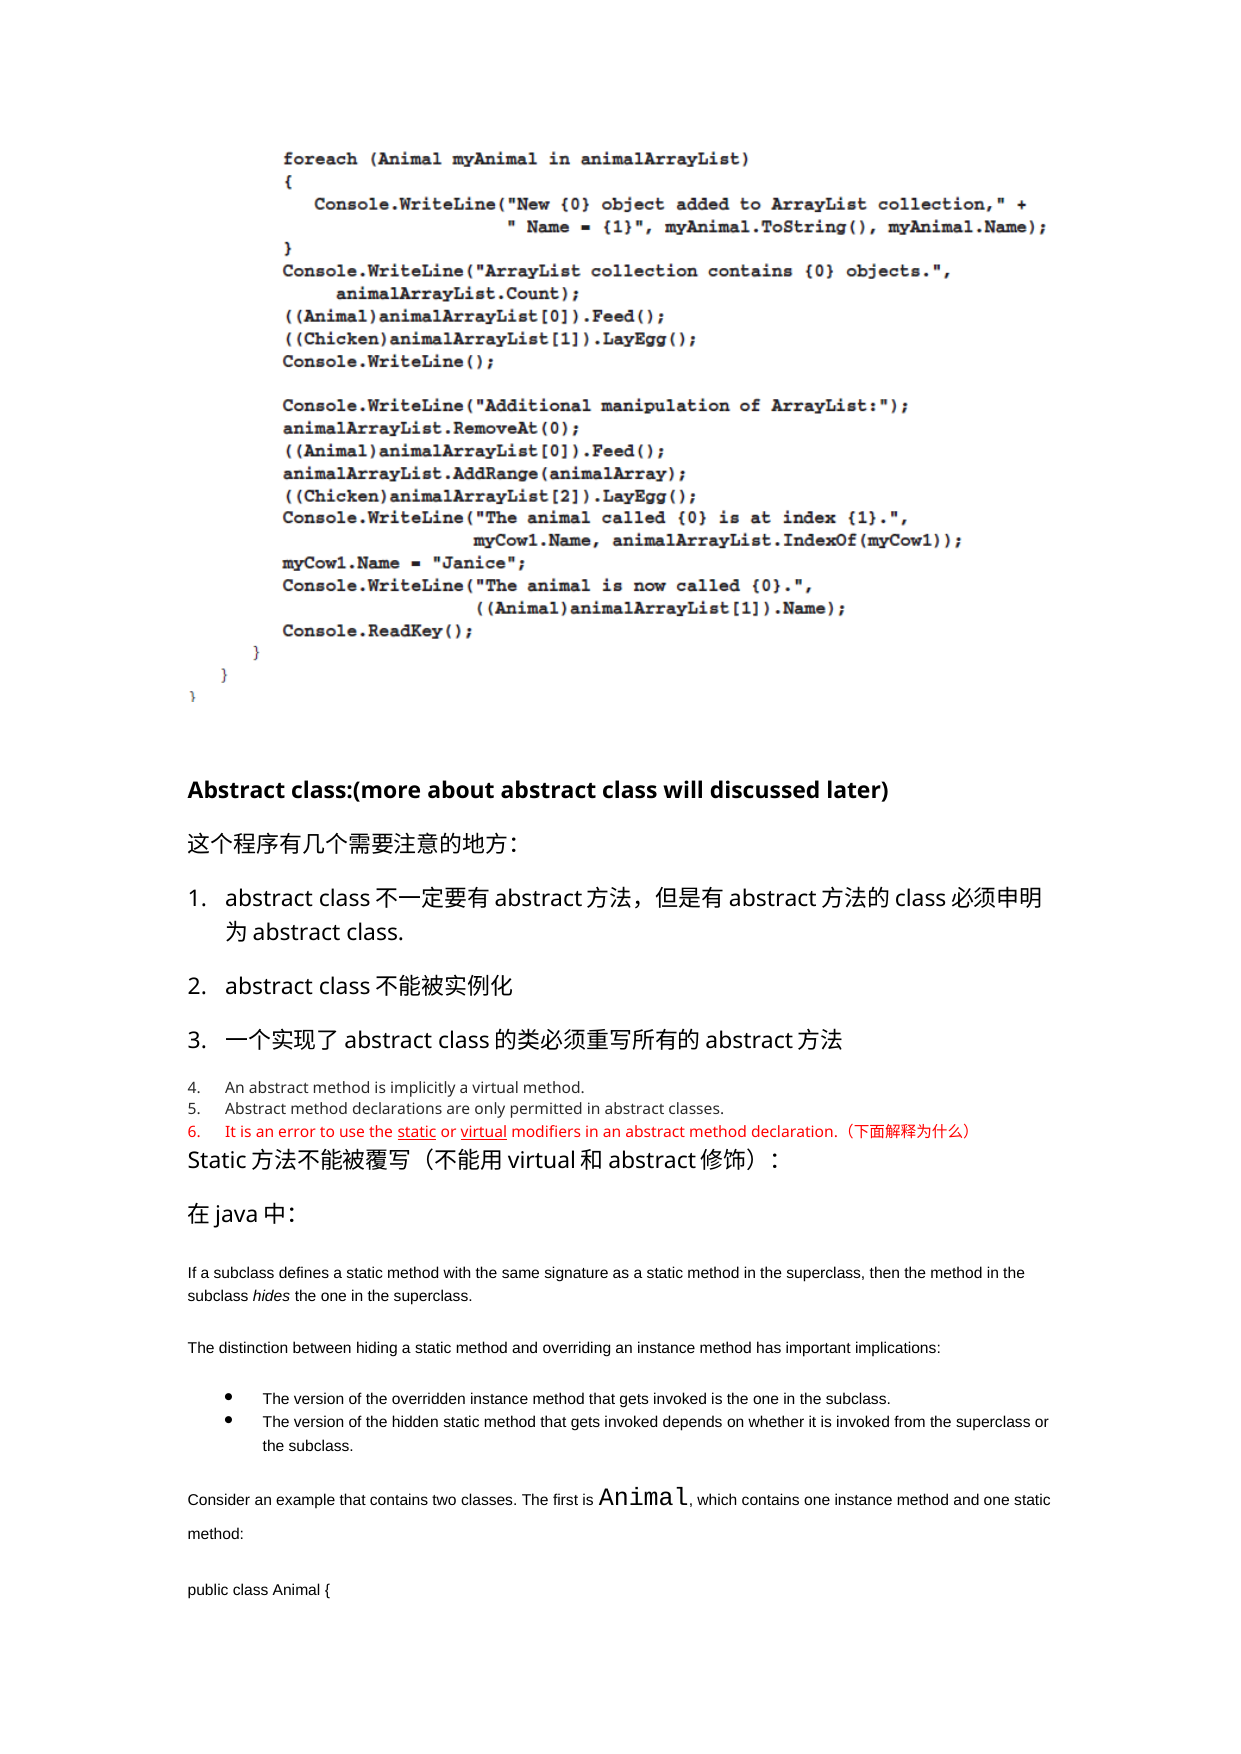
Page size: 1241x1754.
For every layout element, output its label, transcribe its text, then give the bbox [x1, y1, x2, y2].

text Abstract class:(more about abstract class will discussed later) [187, 774, 1053, 805]
text Consider an example that contains two classes. The first is Animal, which contains one instance method and one static method: [187, 1484, 1053, 1547]
list An abstract method is implicitly a virtual method. [187, 1076, 1053, 1098]
list Abstract method declarations are only permitted in abstract classes. [187, 1098, 1053, 1119]
list It is an error to use the static or virtual modifiers in an abstract method declaration.（下面解释为什么） [187, 1119, 1053, 1142]
text public class Animal { [187, 1576, 1053, 1599]
list abstract class不一定要有abstract方法，但是有abstract方法的class必须申明为abstract class. [187, 880, 1053, 947]
list 一个实现了abstract class的类必须重写所有的abstract方法 [187, 1022, 1053, 1055]
text The distinction between hiding a static method and overriding an instance method has important implications: [187, 1334, 1053, 1357]
text 这个程序有几个需要注意的地方： [187, 826, 1053, 859]
text If a subclass defines a static method with the same signature as a static method in the superclass, then the method in the subclass hides the one in the superclass. [187, 1259, 1053, 1305]
list The version of the hidden static method that gets invoked depends on whether it is invoked from the superclass or the subclass. [225, 1409, 1053, 1455]
text Static方法不能被覆写（不能用virtual和abstract修饰）： [187, 1142, 1053, 1175]
list abstract class不能被实例化 [187, 968, 1053, 1001]
text 在java中： [187, 1196, 1053, 1229]
list The version of the overridden instance method that gets invoked is the one in the subclass. [225, 1386, 1053, 1409]
picture [187, 150, 1053, 702]
